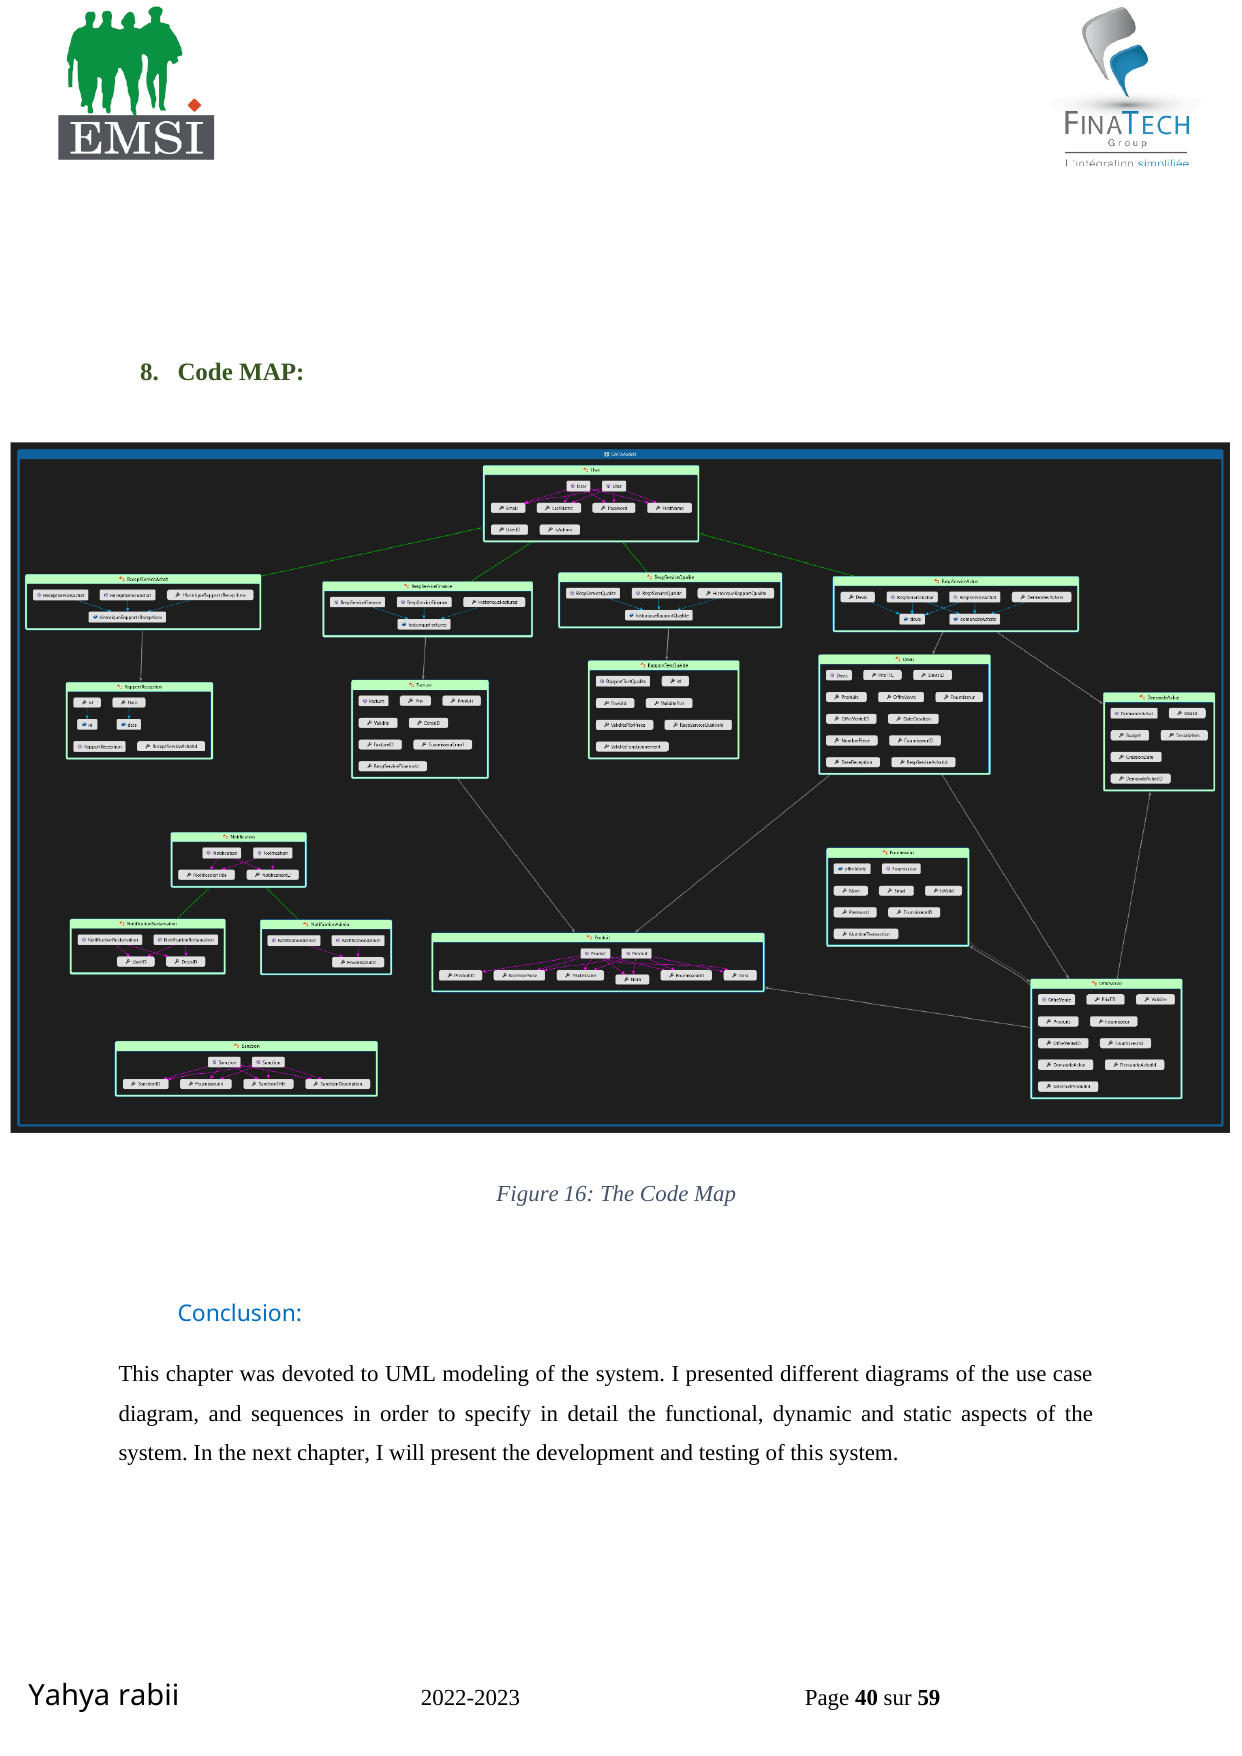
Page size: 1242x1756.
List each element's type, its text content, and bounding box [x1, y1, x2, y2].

text Figure 16: The Code Map [136, 1180, 1098, 1206]
picture [10, 431, 1232, 1135]
subtitle Code MAP: [140, 357, 1242, 386]
text This chapter was devoted to UML modeling of the system. I presented different diagrams of the use case diagram, and sequences in order to specify in detail the functional, dynamic and static aspects of the system. In the next chapter, I will present the development and testing of this system. [118, 1360, 1095, 1466]
subtitle Conclusion: [177, 1297, 1242, 1328]
picture [50, 3, 220, 166]
picture [1048, 6, 1202, 167]
